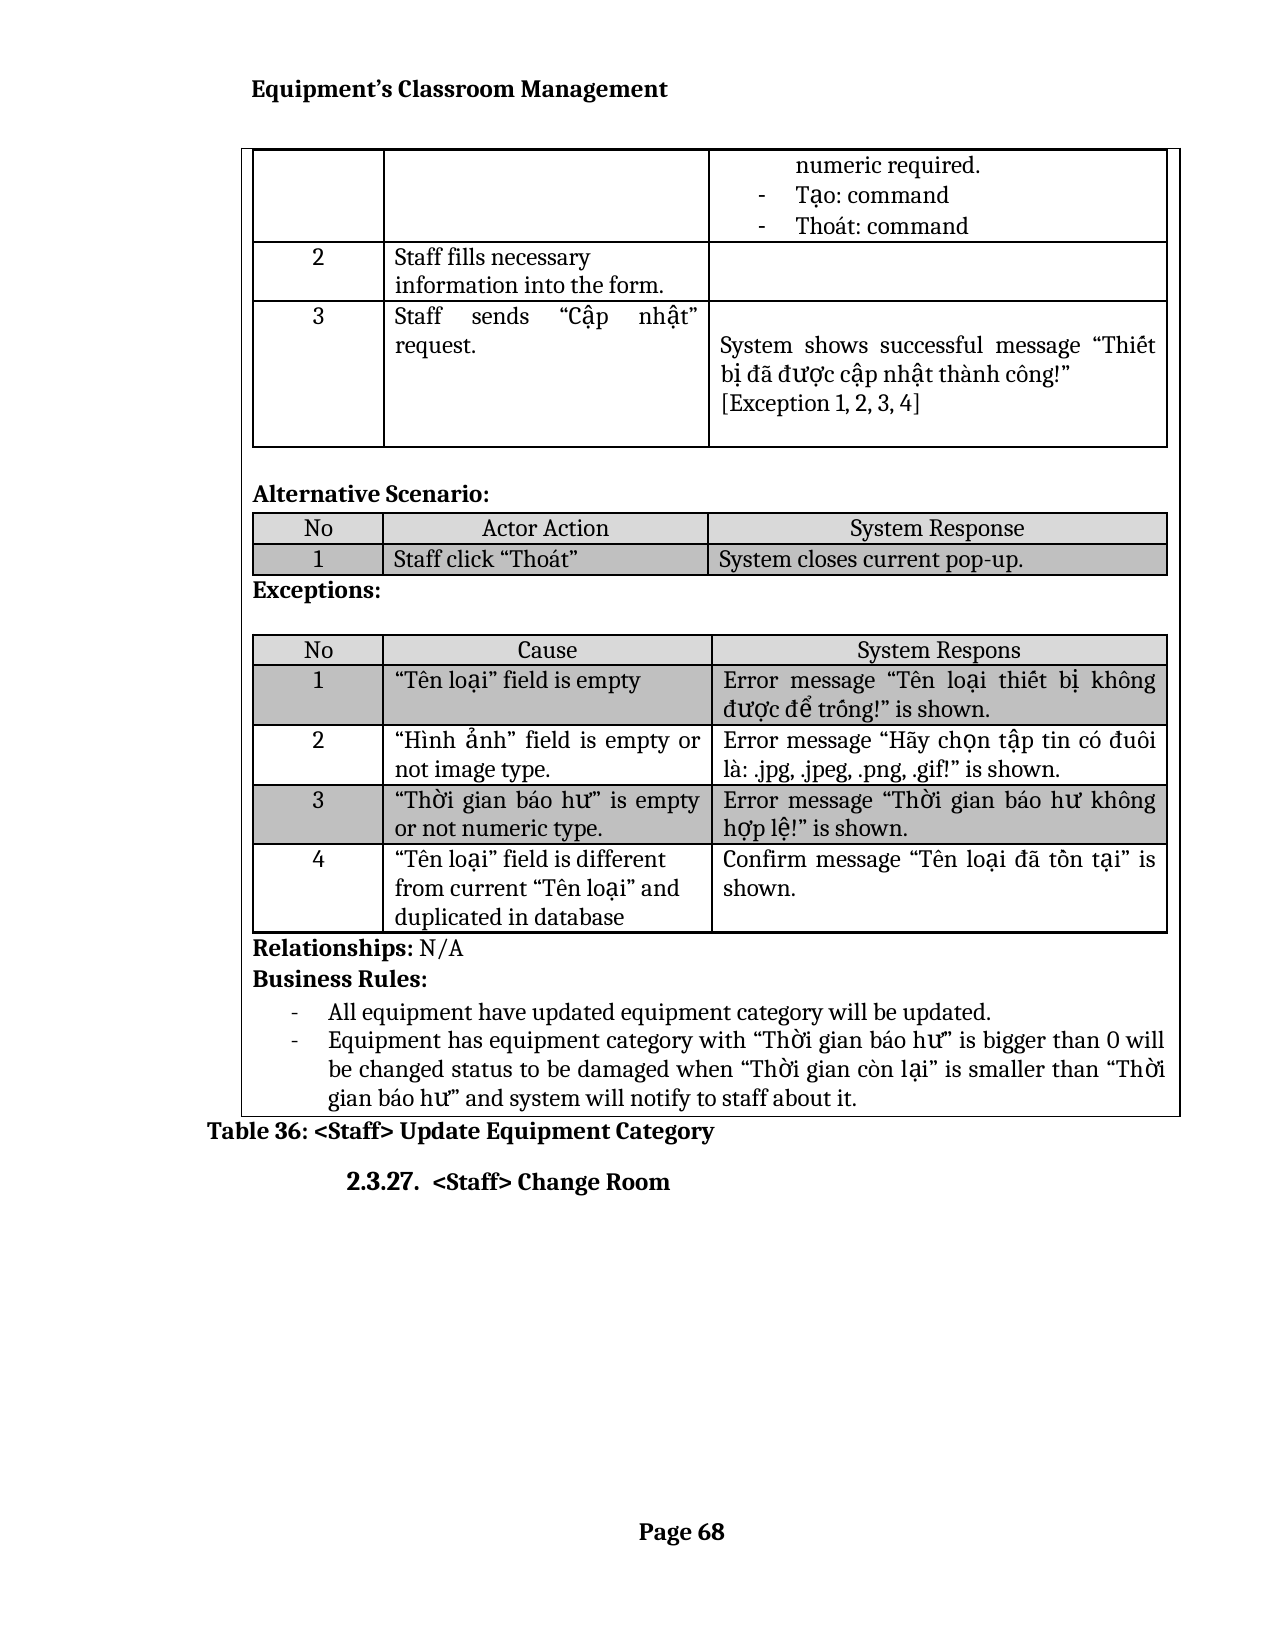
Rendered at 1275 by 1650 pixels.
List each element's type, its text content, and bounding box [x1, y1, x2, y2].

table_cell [242, 149, 1179, 1116]
list <Staff> Change Room [346, 1166, 1157, 1197]
